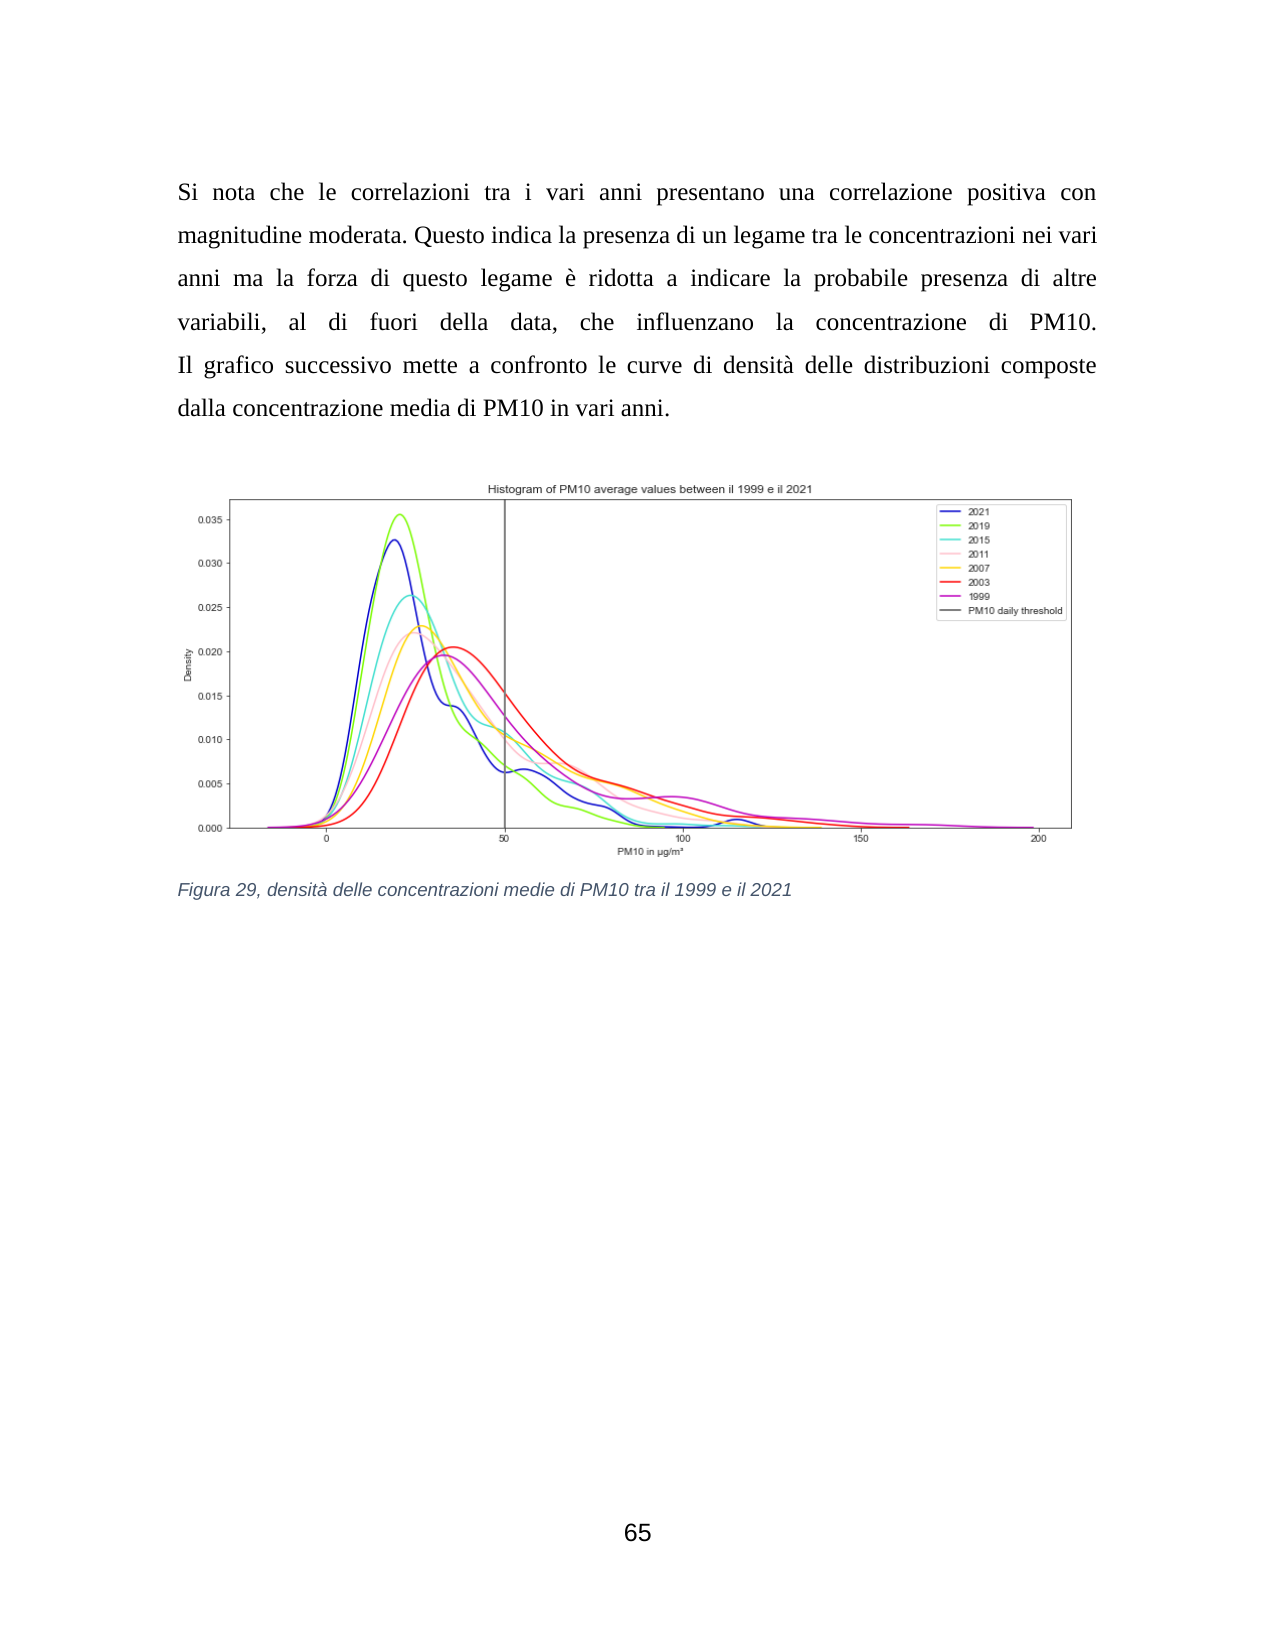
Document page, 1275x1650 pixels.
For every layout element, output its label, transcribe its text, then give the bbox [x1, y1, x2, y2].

text Si nota che le correlazioni tra i vari anni presentano una correlazione positiva con magnitudine moderata. Questo indica la presenza di un legame tra le concentrazioni nei vari anni ma la forza di questo legame è ridotta a indicare la probabile presenza di altre variabili, al di fuori della data, che influenzano la concentrazione di PM10. Il grafico successivo mette a confronto le curve di densità delle distribuzioni composte dalla concentrazione media di PM10 in vari anni. [177, 177, 1098, 422]
picture [177, 479, 1078, 864]
text Figura 29, densità delle concentrazioni medie di PM10 tra il 1999 e il 2021 [177, 878, 1098, 900]
